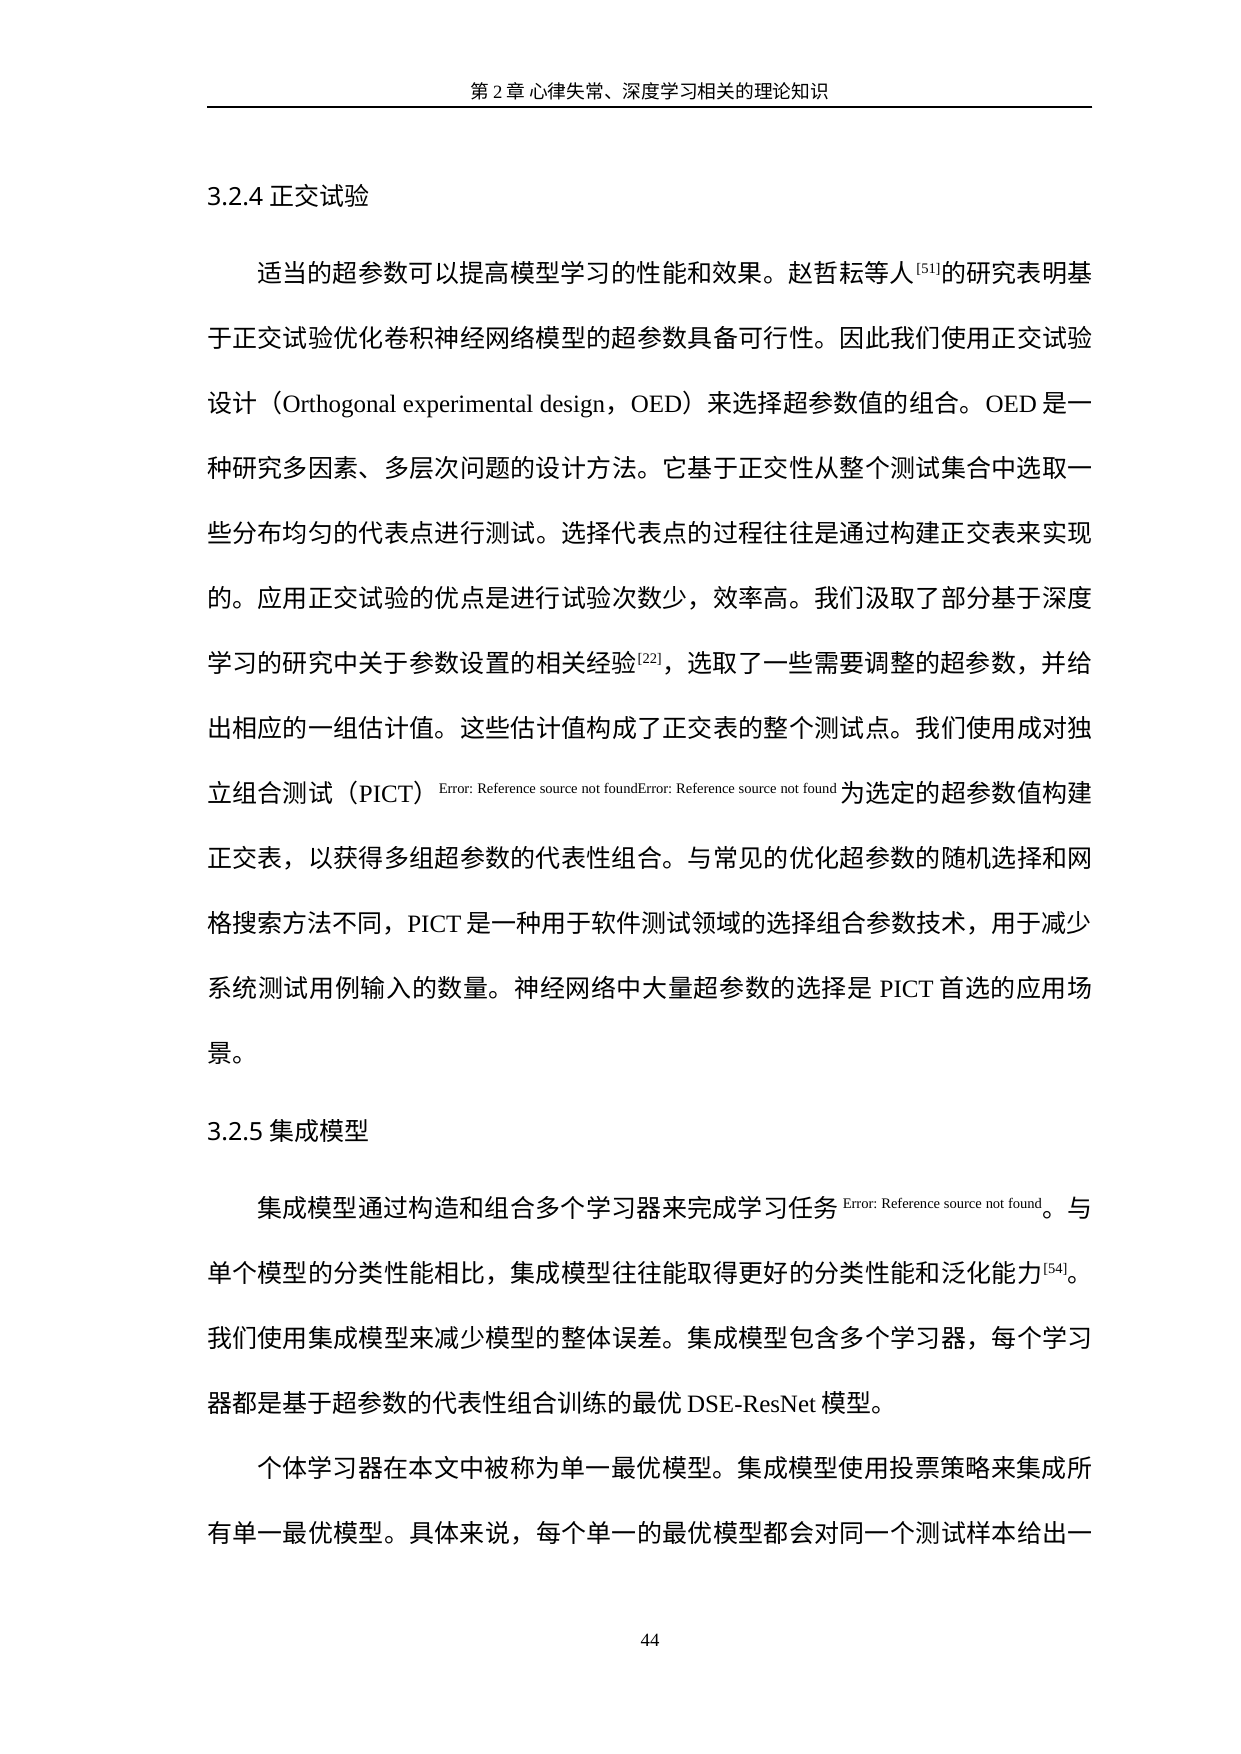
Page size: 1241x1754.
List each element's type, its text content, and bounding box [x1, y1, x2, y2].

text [207, 1434, 1092, 1564]
subtitle 3.2.4 正交试验 [207, 162, 1092, 227]
subtitle 3.2.5 集成模型 [207, 1097, 1092, 1162]
